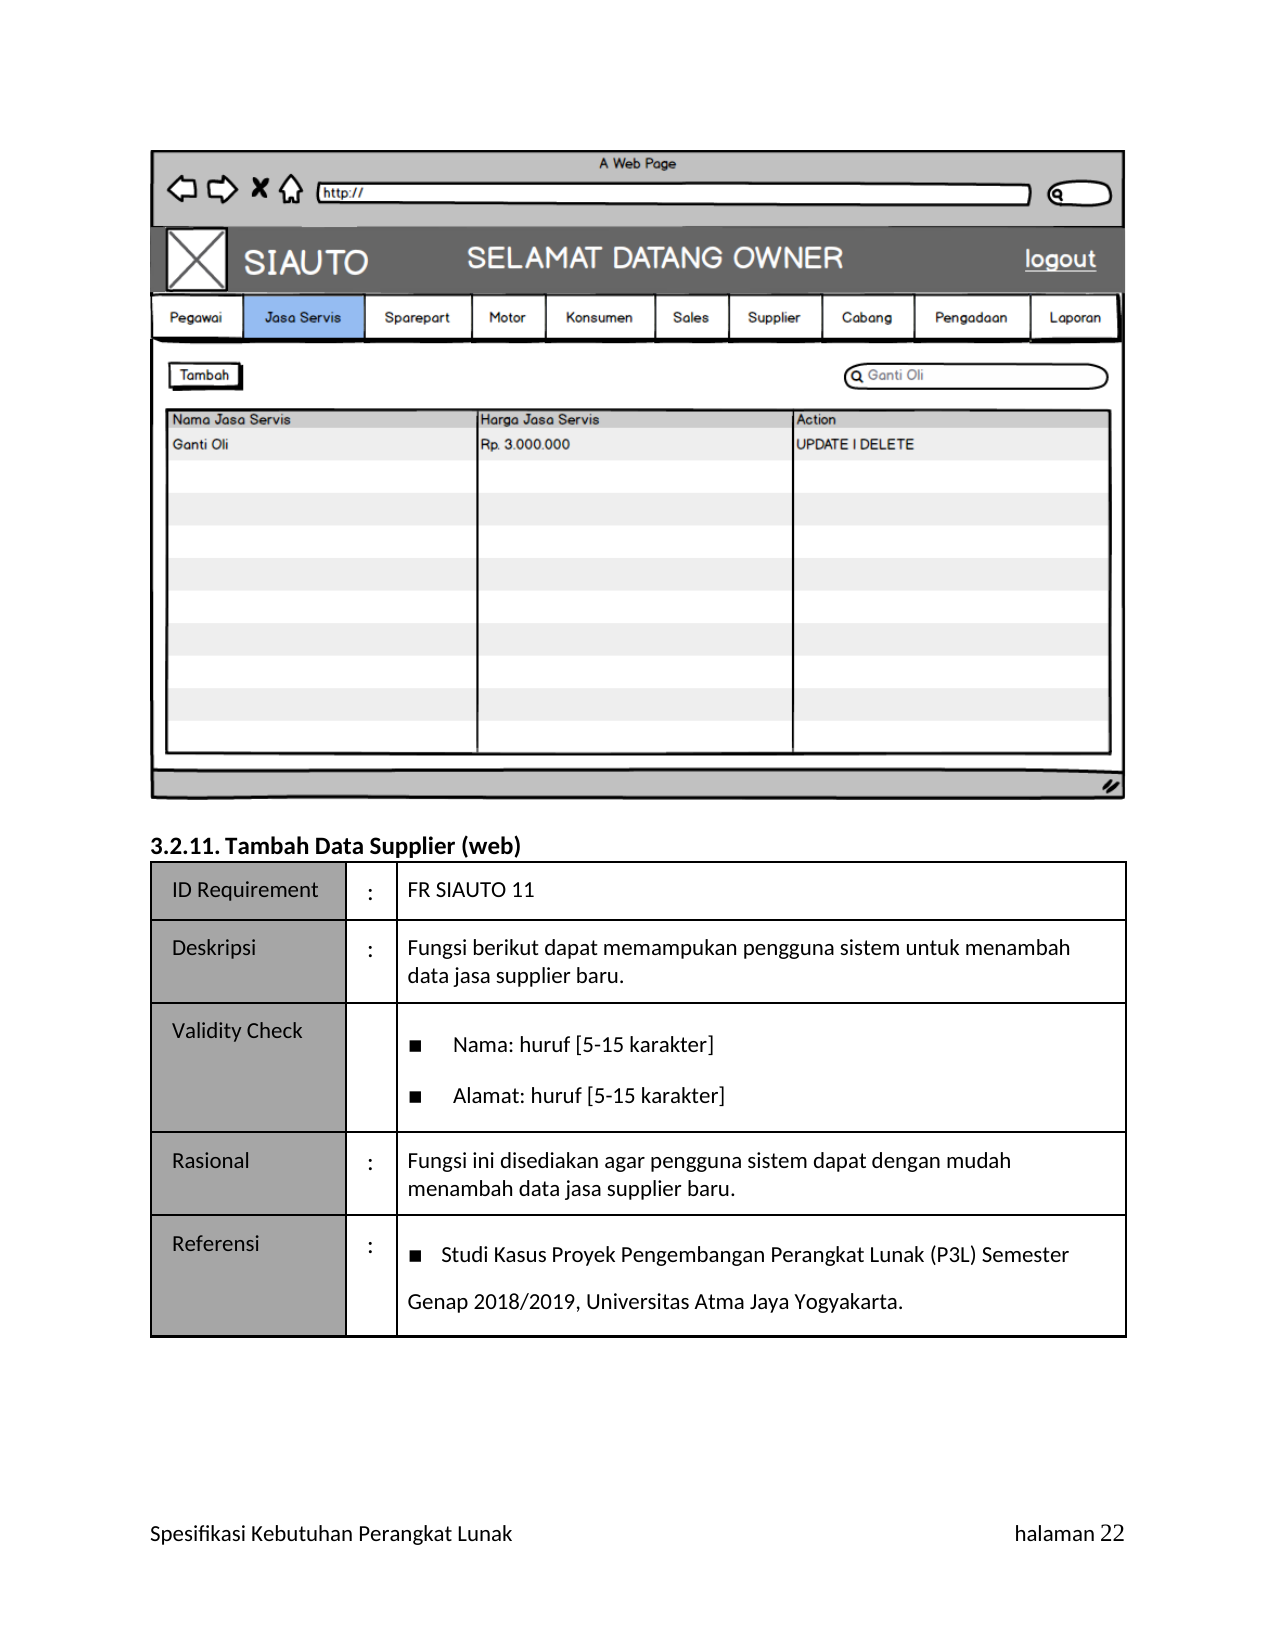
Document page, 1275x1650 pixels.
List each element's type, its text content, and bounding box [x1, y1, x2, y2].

picture [150, 150, 1125, 800]
table_cell Deskripsi [152, 921, 345, 1002]
table_cell Fungsi ini disediakan agar pengguna sistem dapat dengan mudah menambah data jasa supplier baru. [398, 1133, 1125, 1214]
table_cell : [347, 1216, 396, 1335]
table_header FR SIAUTO 11 [398, 863, 1125, 919]
table_cell : [347, 1133, 396, 1214]
list Tambah Data Supplier (web) [150, 831, 1125, 861]
table_header ID Requirement [152, 863, 345, 919]
table_cell : [347, 921, 396, 1002]
table_header : [347, 863, 396, 919]
table_cell [347, 1004, 396, 1131]
table_cell Fungsi berikut dapat memampukan pengguna sistem untuk menambah data jasa supplier baru. [398, 921, 1125, 1002]
table_cell Validity Check [152, 1004, 345, 1131]
table_cell Referensi [152, 1216, 345, 1335]
table_cell ▪ Studi Kasus Proyek Pengembangan Perangkat Lunak (P3L) Semester Genap 2018/2019, Universitas Atma Jaya Yogyakarta. [398, 1216, 1125, 1335]
table_cell ▪ Nama: huruf [5-15 karakter] ▪ Alamat: huruf [5-15 karakter] [398, 1004, 1125, 1131]
table_cell Rasional [152, 1133, 345, 1214]
